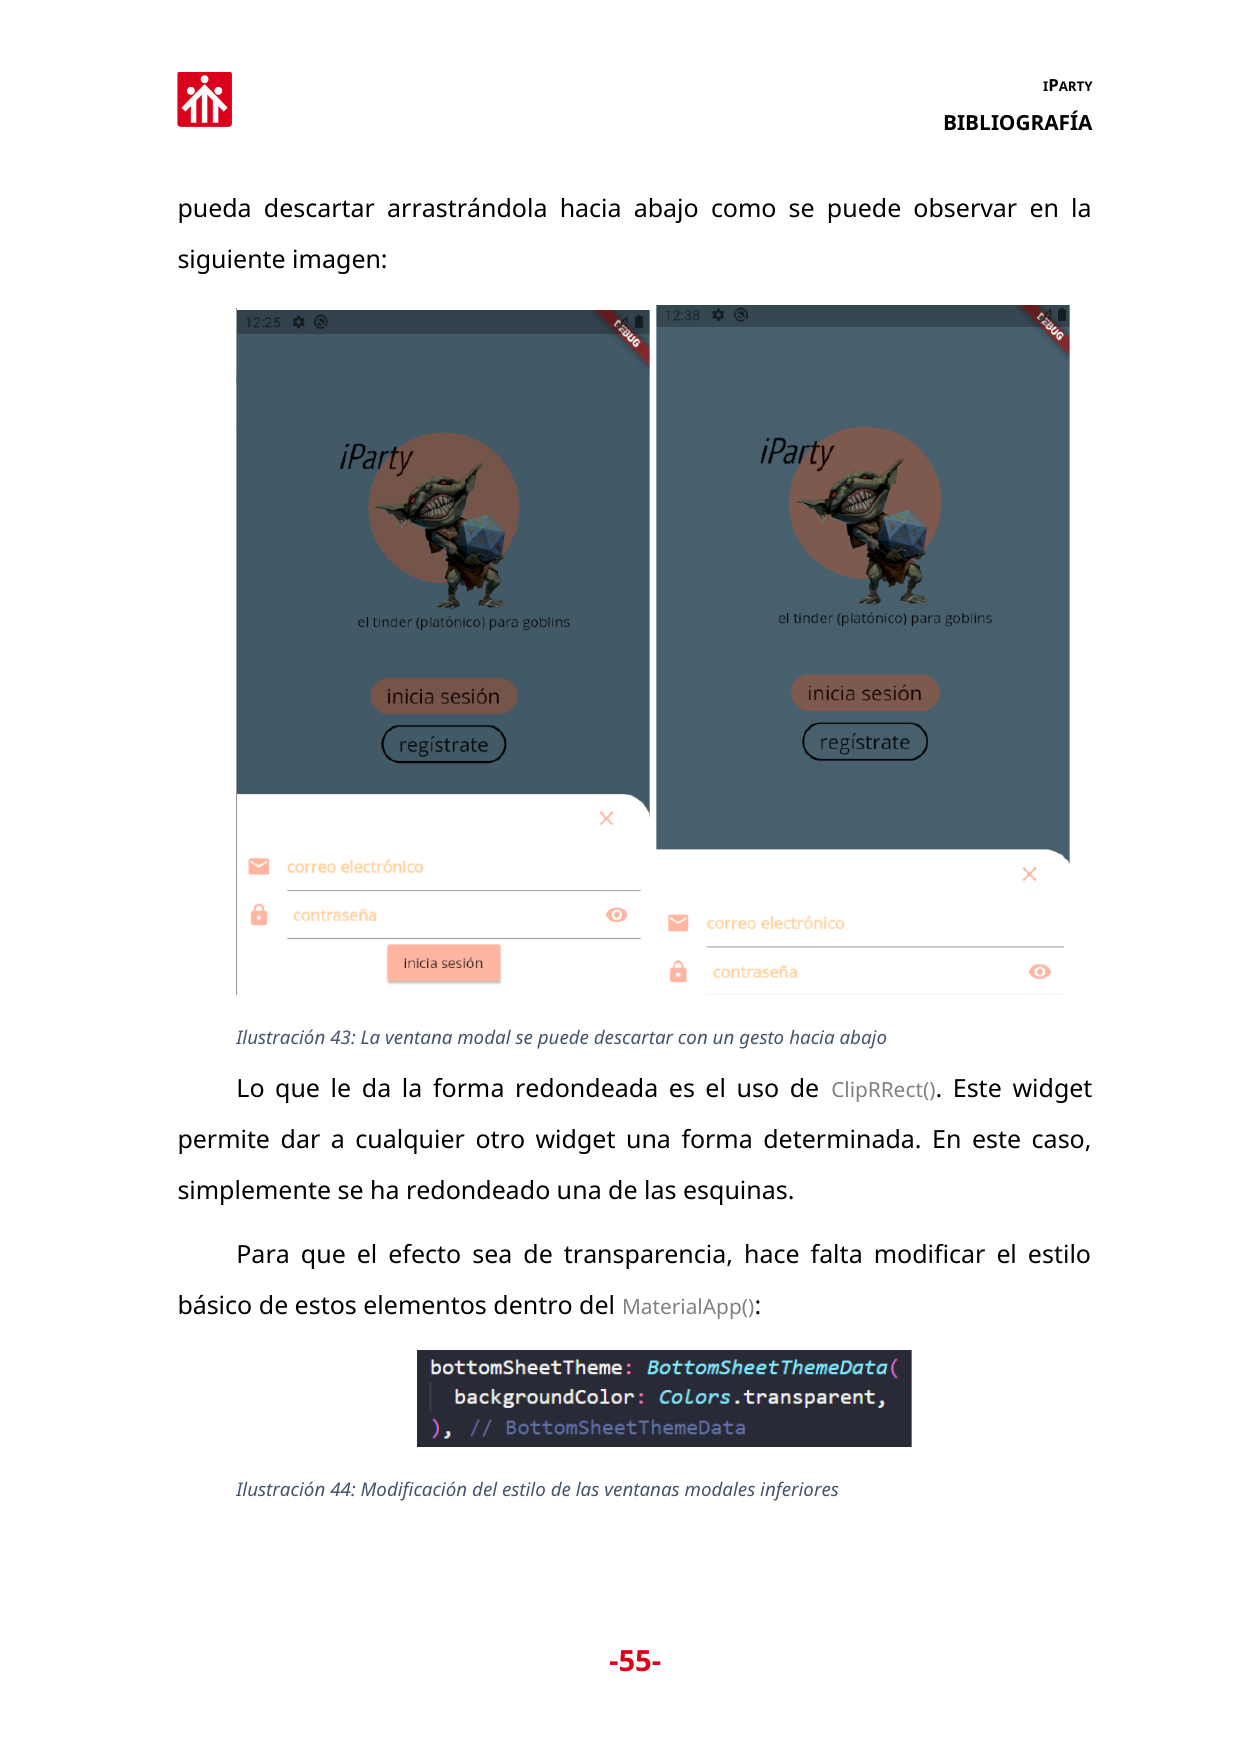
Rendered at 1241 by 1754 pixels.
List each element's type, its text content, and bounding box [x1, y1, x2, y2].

text Para que el efecto sea de transparencia, hace falta modificar el estilo básico de estos elementos dentro del MaterialApp(): [177, 1236, 1092, 1321]
text Ilustración 44: Modificación del estilo de las ventanas modales inferiores [177, 1476, 1092, 1502]
text Lo que le da la forma redondeada es el uso de ClipRRect(). Este widget permite dar a cualquier otro widget una forma determinada. En este caso, simplemente se ha redondeado una de las esquinas. [177, 1071, 1092, 1207]
picture [417, 1350, 912, 1447]
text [177, 191, 1092, 276]
picture [236, 308, 650, 995]
picture [656, 305, 1070, 995]
picture [177, 72, 232, 127]
text Ilustración 43: La ventana modal se puede descartar con un gesto hacia abajo [177, 1024, 1092, 1050]
